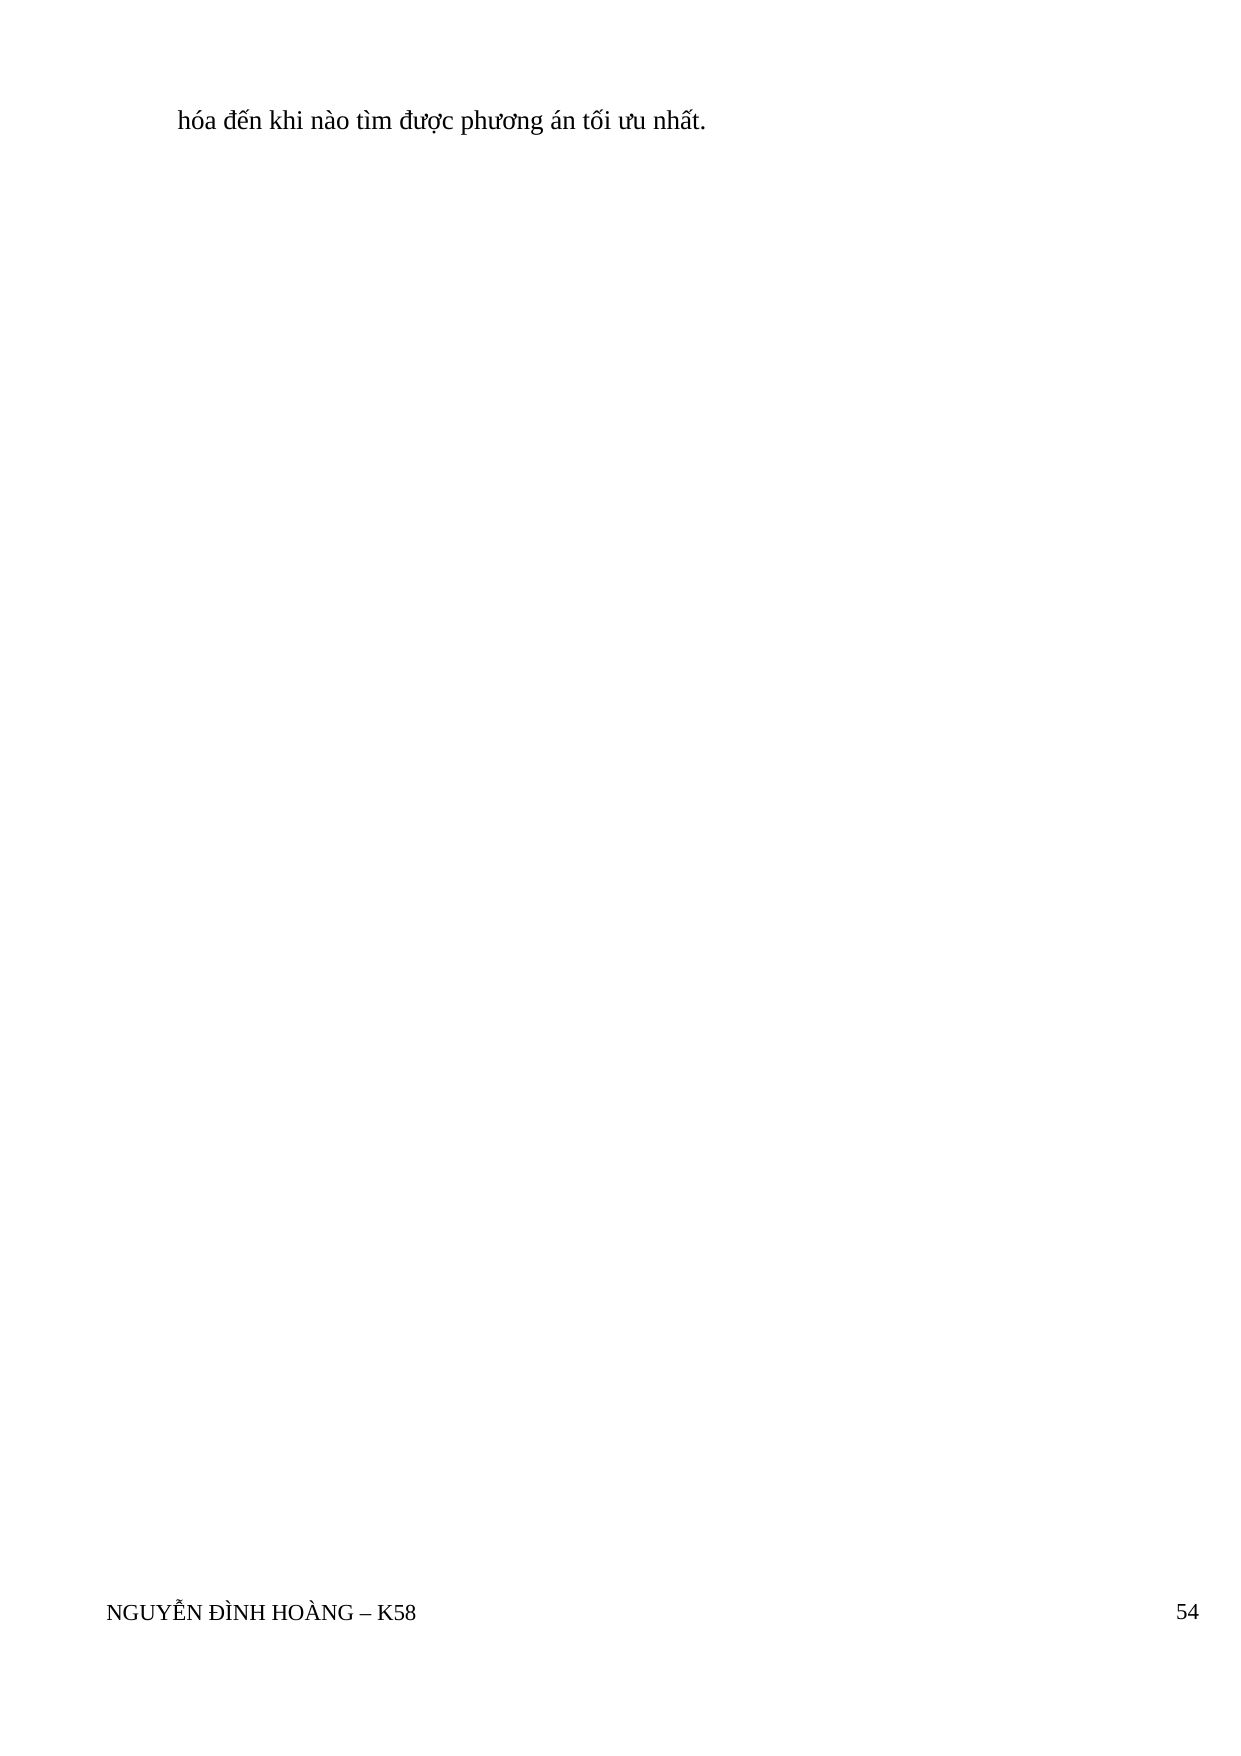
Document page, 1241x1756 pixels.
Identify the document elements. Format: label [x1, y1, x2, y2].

text [177, 104, 1122, 135]
